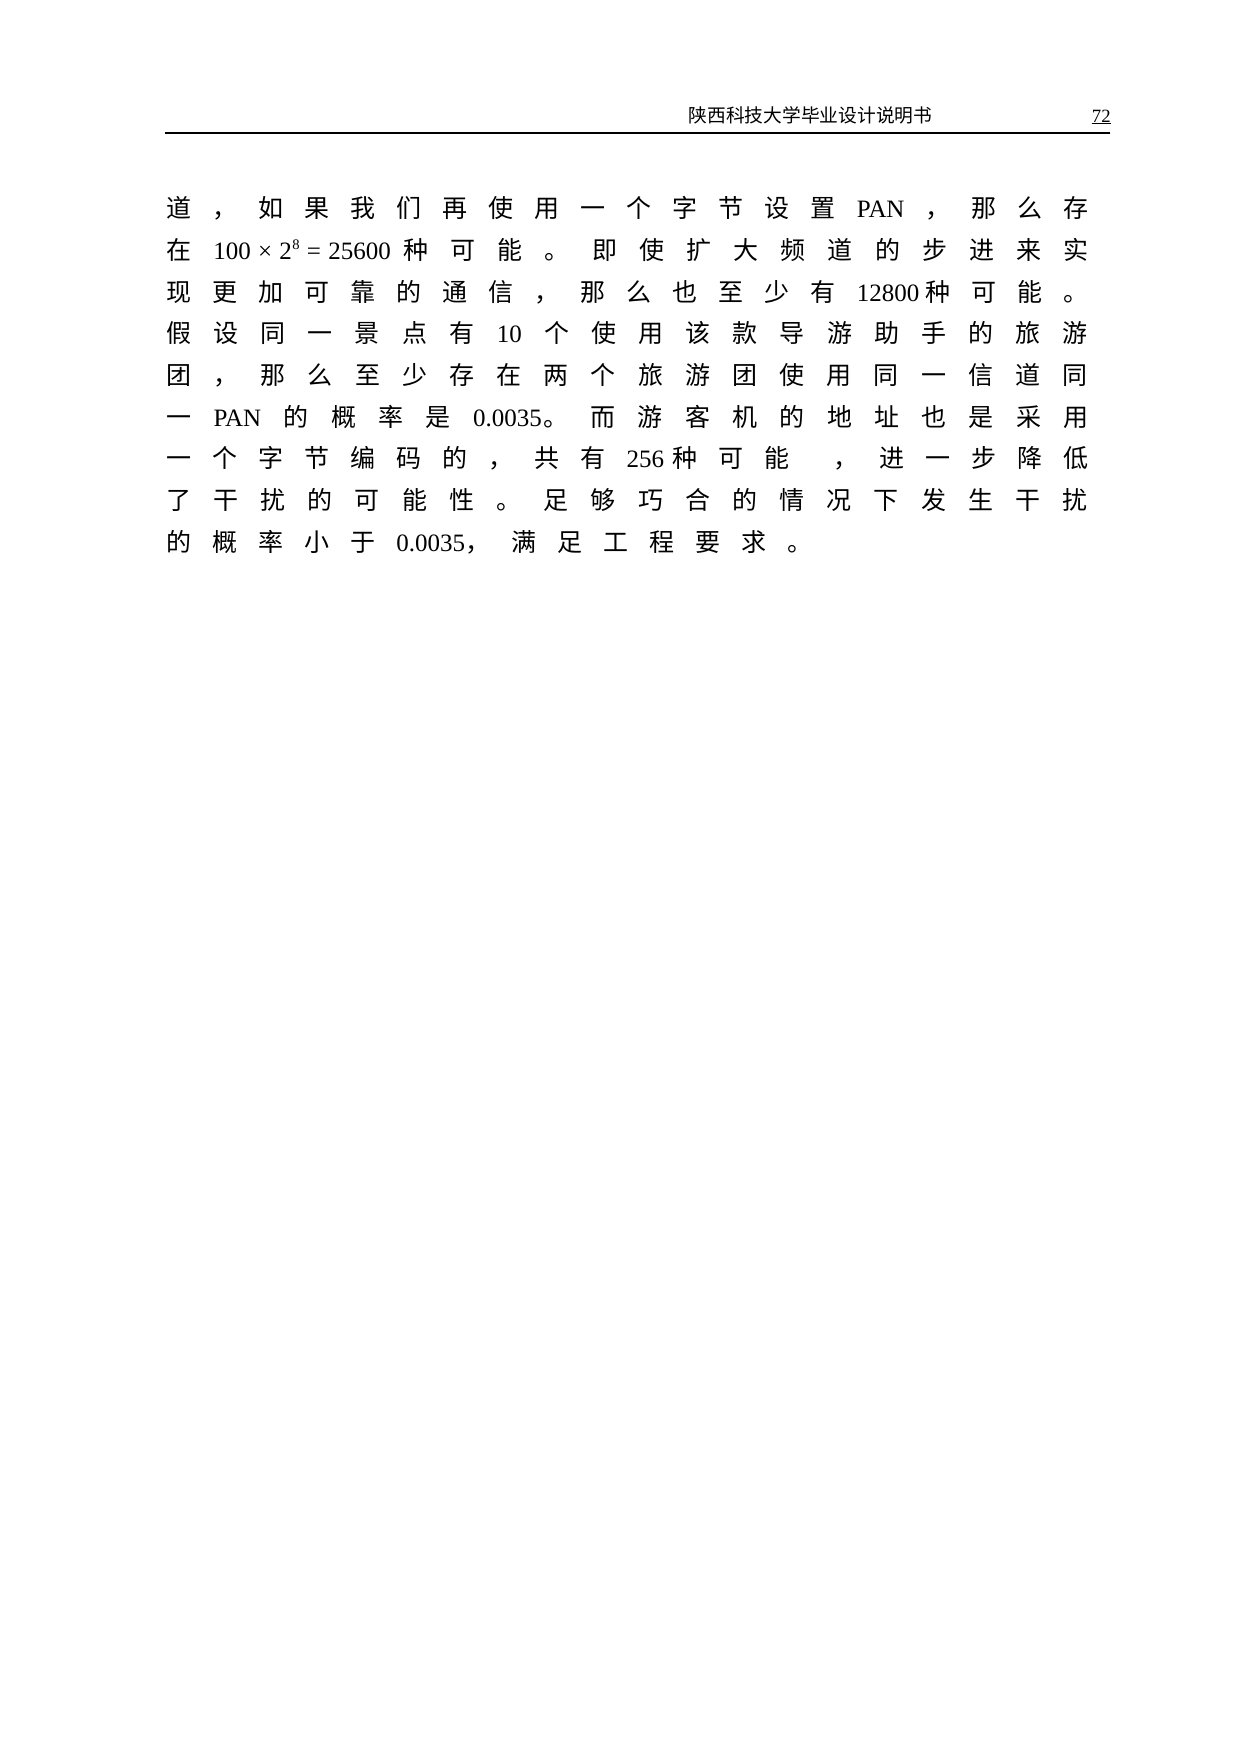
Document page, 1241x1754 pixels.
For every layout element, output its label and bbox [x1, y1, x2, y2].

text [166, 186, 1110, 561]
